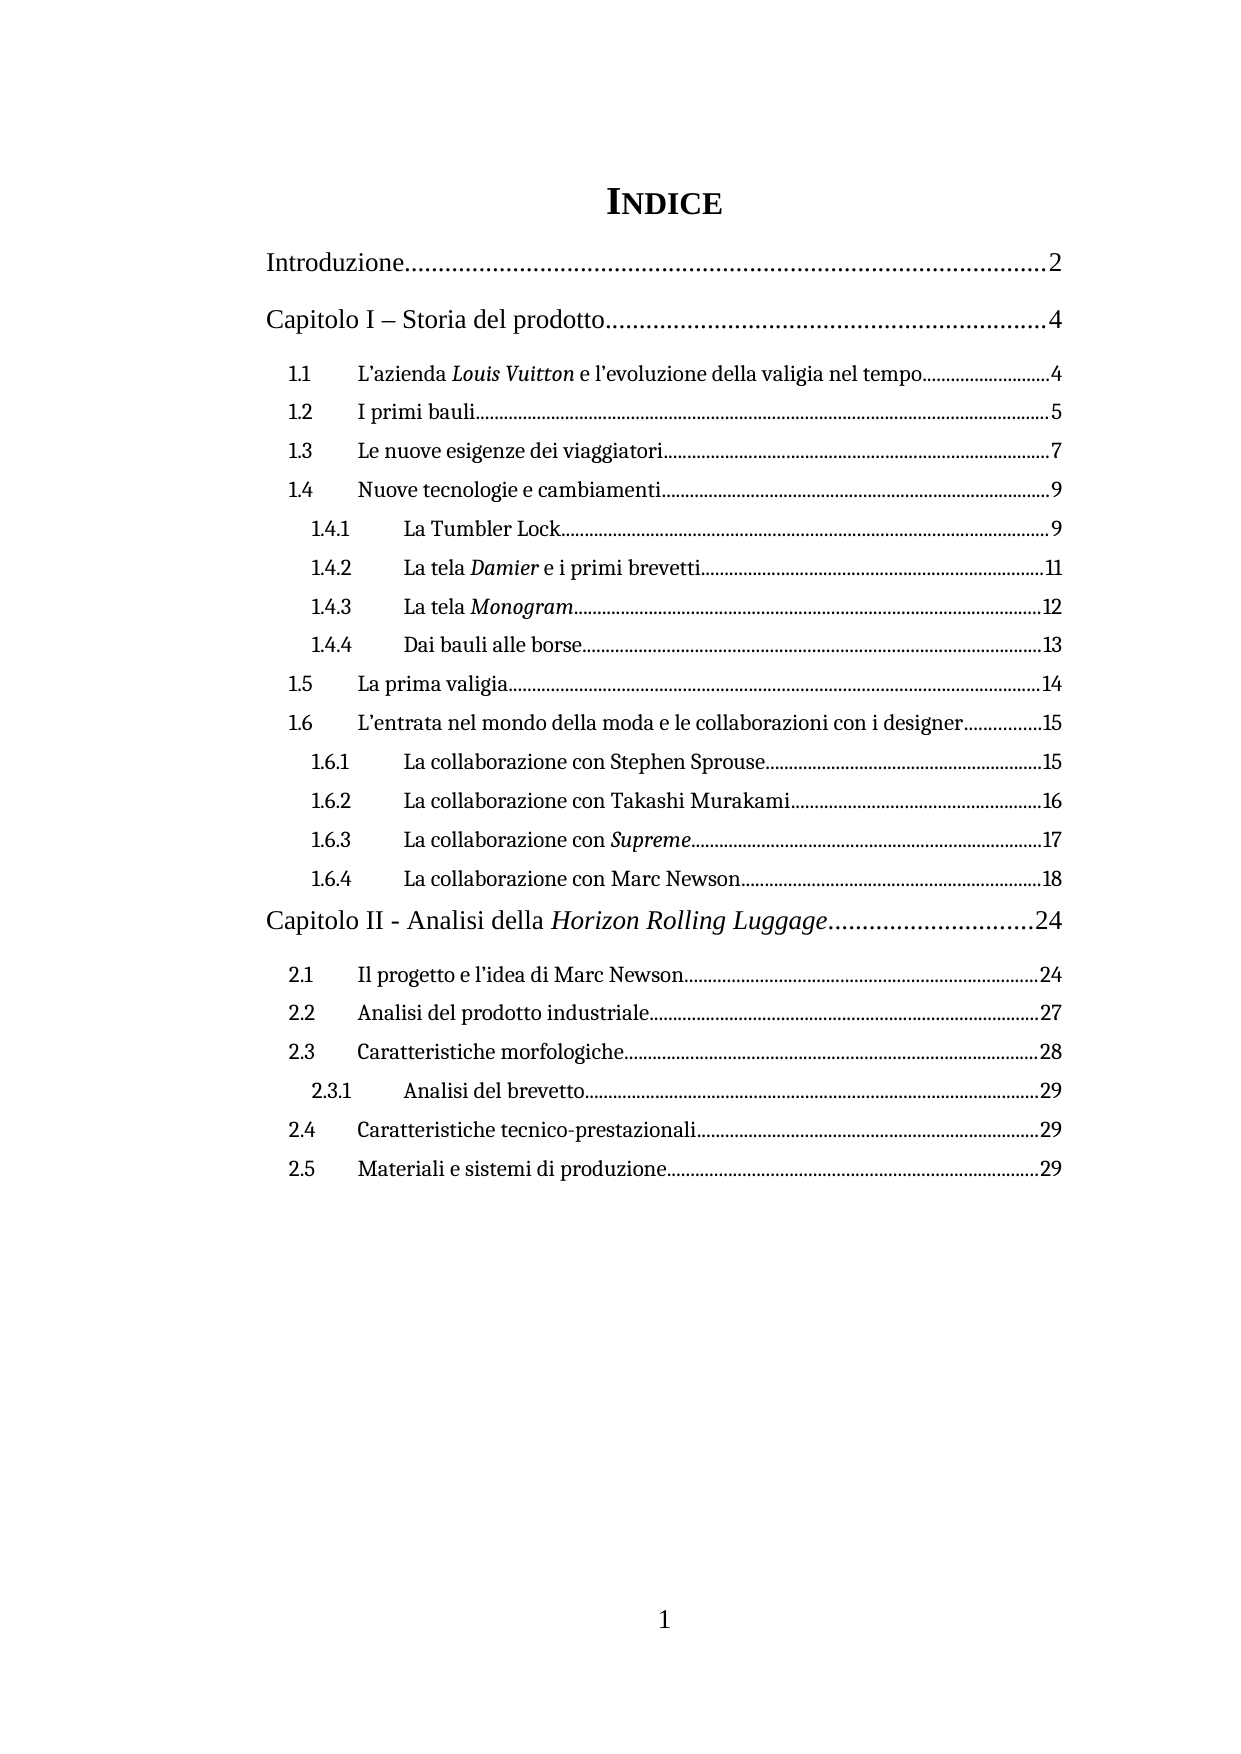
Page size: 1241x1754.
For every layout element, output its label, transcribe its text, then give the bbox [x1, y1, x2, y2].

text Indice [266, 177, 1063, 223]
